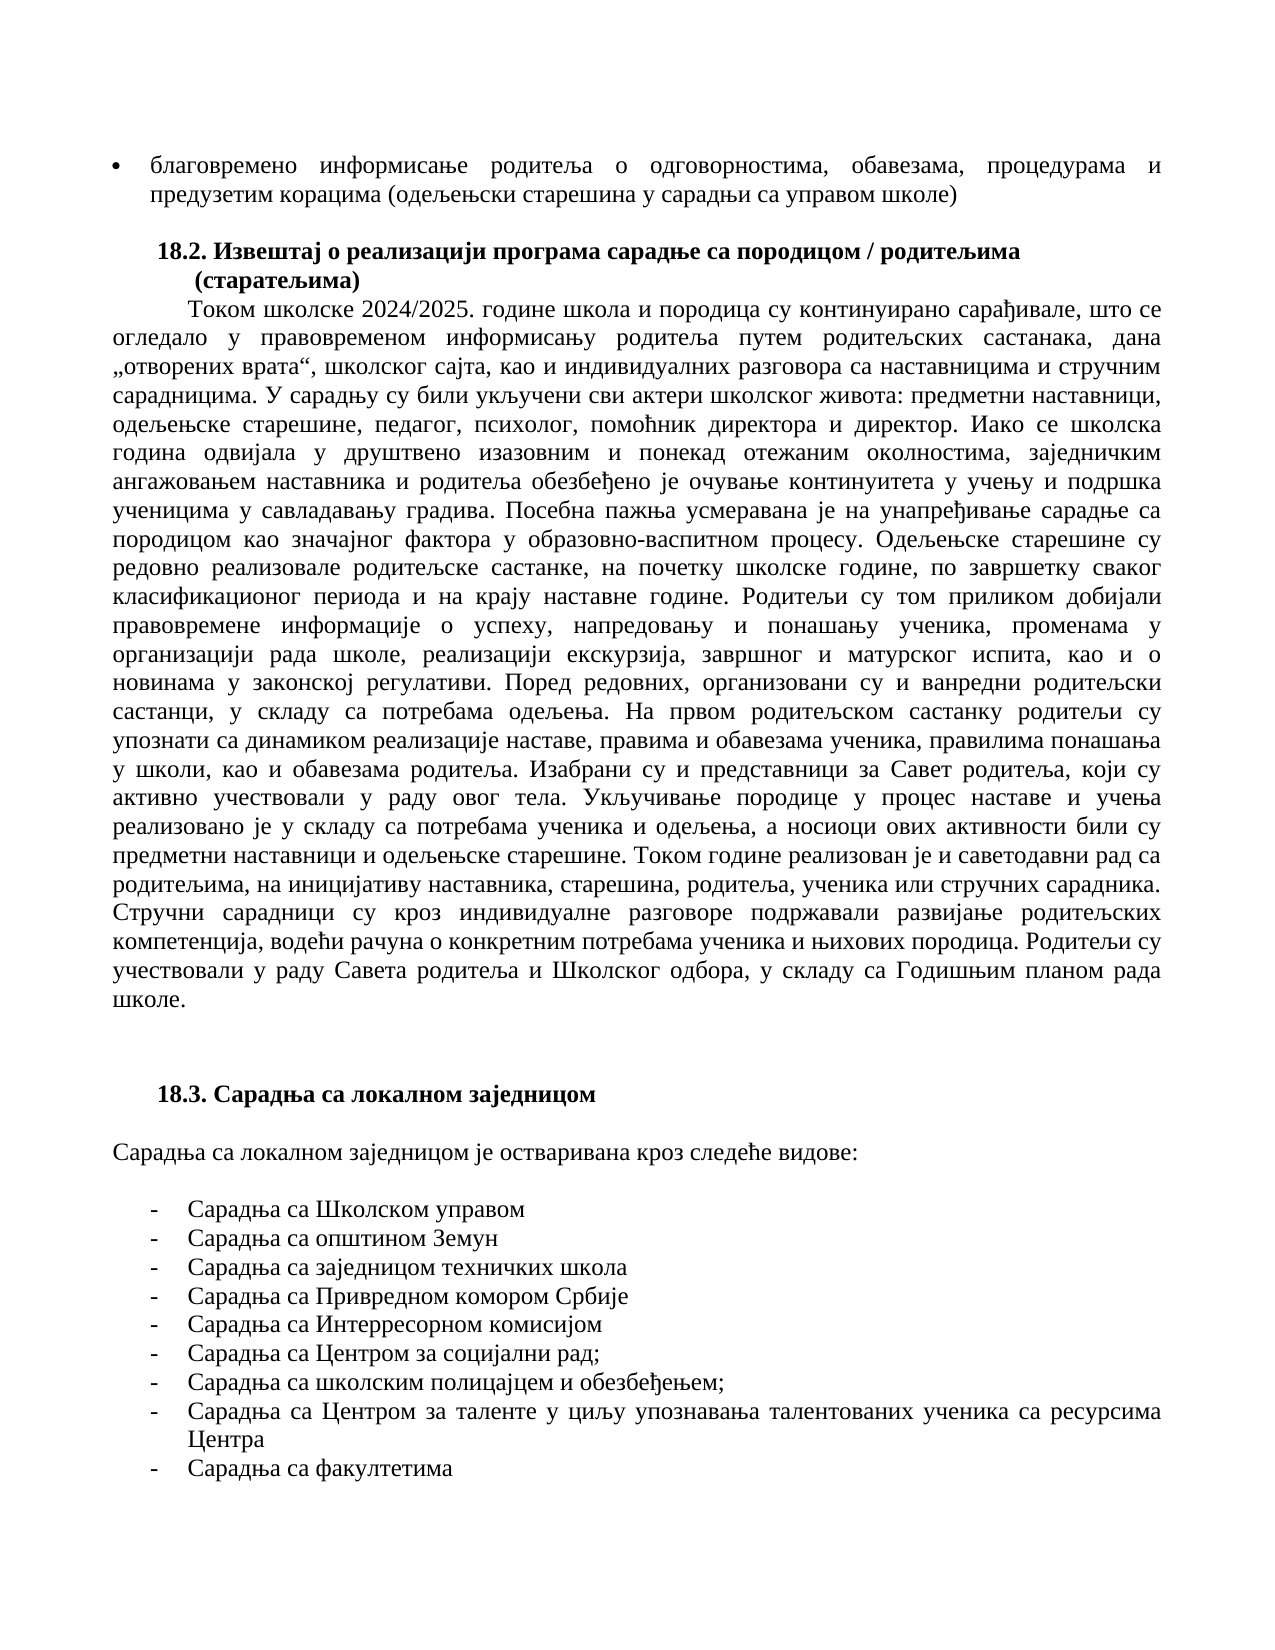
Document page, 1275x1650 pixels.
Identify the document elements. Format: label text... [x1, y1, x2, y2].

text Током школске 2024/2025. године школа и породица су континуирано сарађивале, што се огледало у правовременом информисању родитеља путем родитељских састанака, дана „отворених врата“, школског сајта, као и индивидуалних разговора са наставницима и стручним сарадницима. У сарадњу су били укључени сви актери школског живота: предметни наставници, одељењске старешине, педагог, психолог, помоћник директора и директор. Иако се школска година одвијала у друштвено изазовним и понекад отежаним околностима, заједничким ангажовањем наставника и родитеља обезбеђено је очување континуитета у учењу и подршка ученицима у савладавању градива. Посебна пажња усмеравана је на унапређивање сарадње са породицом као значајног фактора у образовно-васпитном процесу. Одељењске старешине су редовно реализовале родитељске састанке, на почетку школске године, по завршетку сваког класификационог периода и на крају наставне године. Родитељи су том приликом добијали правовремене информације о успеху, напредовању и понашању ученика, променама у организацији рада школе, реализацији екскурзија, завршног и матурског испита, као и о новинама у законској регулативи. Поред редовних, организовани су и ванредни родитељски састанци, у складу са потребама одељења. На првом родитељском састанку родитељи су упознати са динамиком реализације наставе, правима и обавезама ученика, правилима понашања у школи, као и обавезама родитеља. Изабрани су и представници за Савет родитеља, који су активно учествовали у раду овог тела. Укључивање породице у процес наставе и учења реализовано је у складу са потребама ученика и одељења, а носиоци ових активности били су предметни наставници и одељењске старешине. Током године реализован је и саветодавни рад са родитељима, на иницијативу наставника, старешина, родитеља, ученика или стручних сарадника. Стручни сарадници су кроз индивидуалне разговоре подржавали развијање родитељских компетенција, водећи рачуна о конкретним потребама ученика и њихових породица. Родитељи су учествовали у раду Савета родитеља и Школског одбора, у складу са Годишњим планом рада школе. [112, 294, 1162, 1012]
list Сарадња са Интерресорном комисијом [150, 1309, 1162, 1338]
list Сарадња са Центром за социјални рад; [150, 1338, 1162, 1367]
list Сарадња са општином Земун [150, 1223, 1162, 1252]
list Сарадња са Школском управом [150, 1194, 1162, 1223]
list благовремено информисање родитеља о одговорностима, обавезама, процедурама и предузетим корацима (одељењски старешина у сарадњи са управом школе) [112, 150, 1162, 207]
subtitle Извештај о реализацији програма сарадње са породицом / родитељима (старатељима) [157, 236, 1162, 294]
list Сарадња са Привредном комором Србије [150, 1281, 1162, 1309]
list Сарадња са школским полицајцем и обезбеђењем; [150, 1367, 1162, 1396]
list Сарадња са заједницом техничких школа [150, 1252, 1162, 1281]
subtitle Сарадња са локалном заједницом [157, 1079, 1162, 1108]
list Сарадња са Центром за таленте у циљу упознавања талентованих ученика са ресурсима Центра [150, 1396, 1162, 1453]
text Сарадња са локалном заједницом је остваривана кроз следеће видове: [112, 1137, 1162, 1166]
list Сарадња са факултетима [150, 1453, 1162, 1482]
